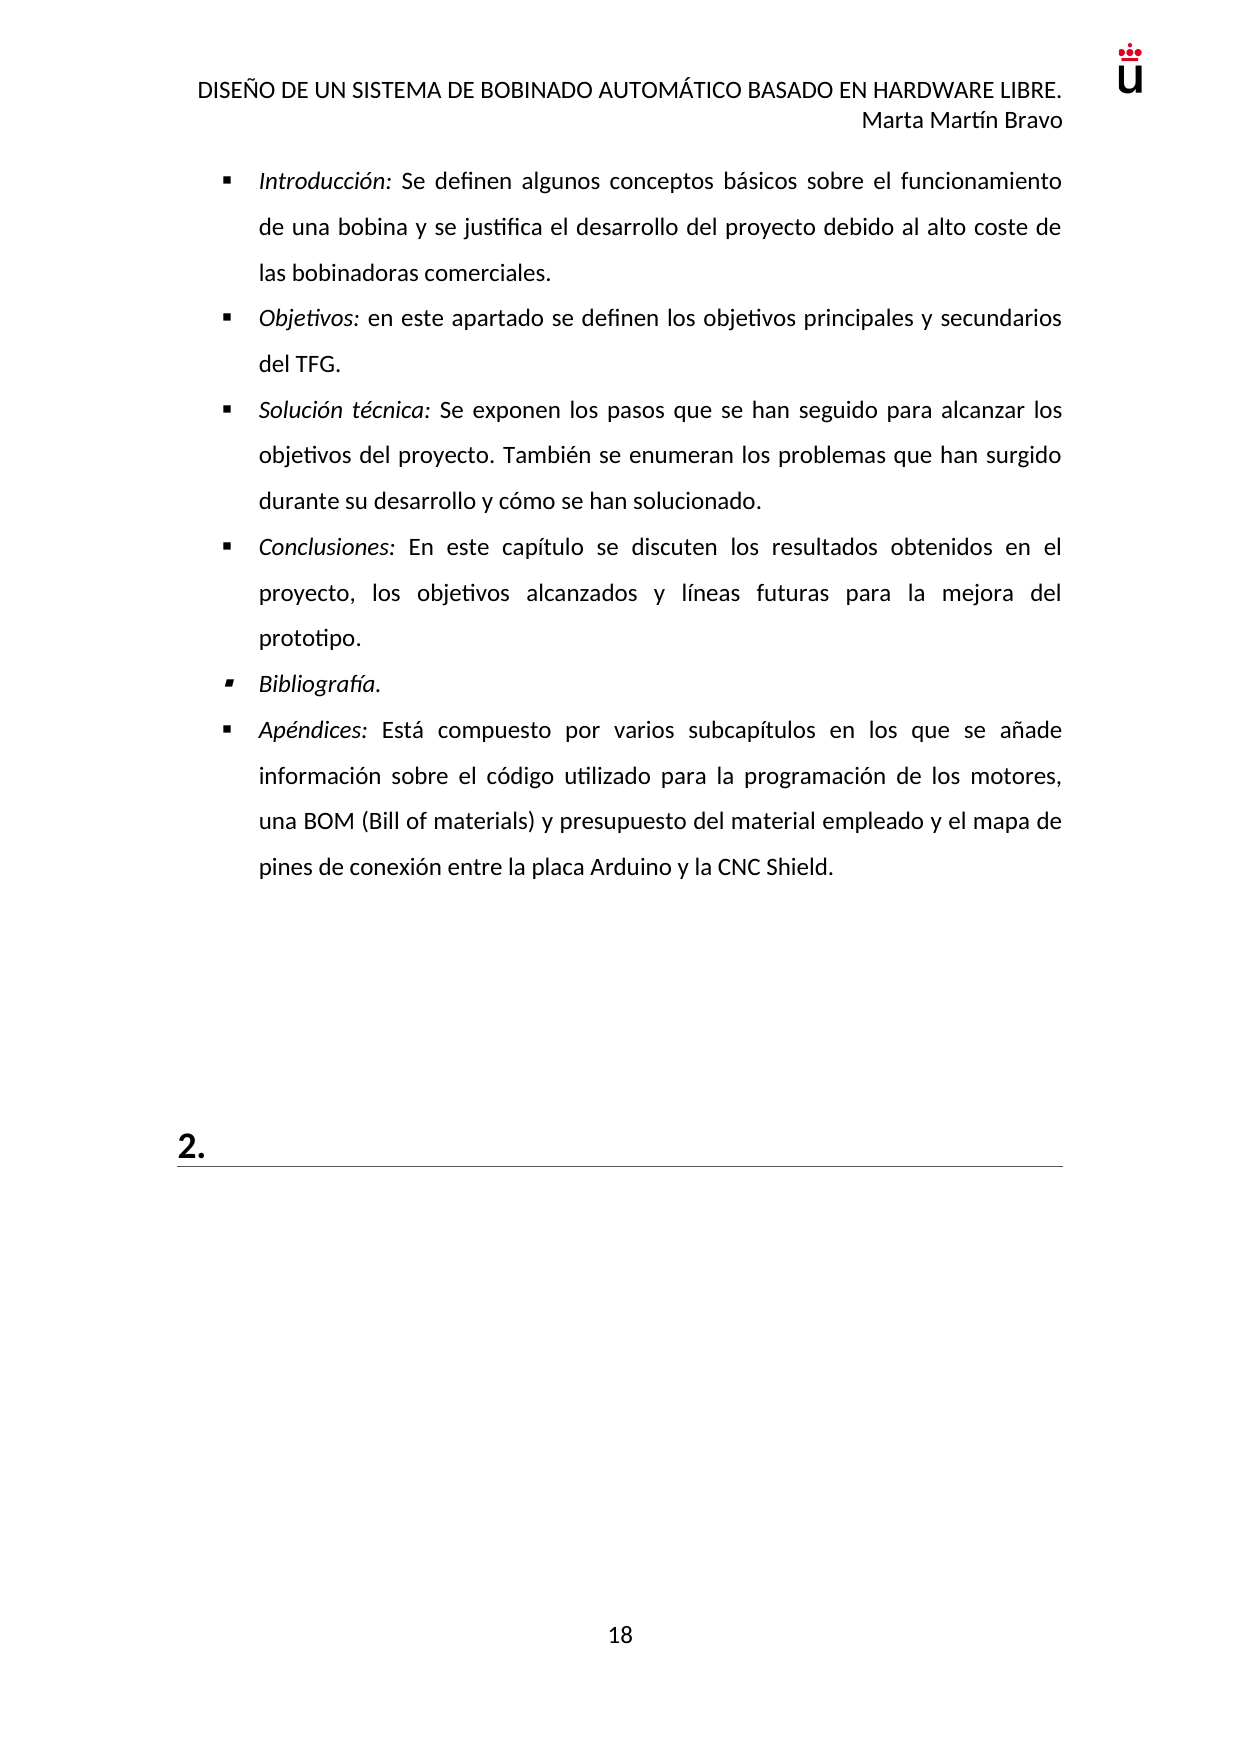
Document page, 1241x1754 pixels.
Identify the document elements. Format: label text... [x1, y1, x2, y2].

picture [1118, 43, 1146, 95]
list Introducción: Se definen algunos conceptos básicos sobre el funcionamiento de una bobina y se justifica el desarrollo del proyecto debido al alto coste de las bobinadoras comerciales. [221, 165, 1063, 287]
list Conclusiones: En este capítulo se discuten los resultados obtenidos en el proyecto, los objetivos alcanzados y líneas futuras para la mejora del prototipo. [221, 531, 1063, 653]
list Solución técnica: Se exponen los pasos que se han seguido para alcanzar los objetivos del proyecto. También se enumeran los problemas que han surgido durante su desarrollo y cómo se han solucionado. [221, 394, 1063, 516]
list Apéndices: Está compuesto por varios subcapítulos en los que se añade información sobre el código utilizado para la programación de los motores, una BOM (Bill of materials) y presupuesto del material empleado y el mapa de pines de conexión entre la placa Arduino y la CNC Shield. [221, 714, 1063, 882]
list Objetivos: en este apartado se definen los objetivos principales y secundarios del TFG. [221, 302, 1063, 379]
list Bibliografía. [221, 668, 1063, 699]
